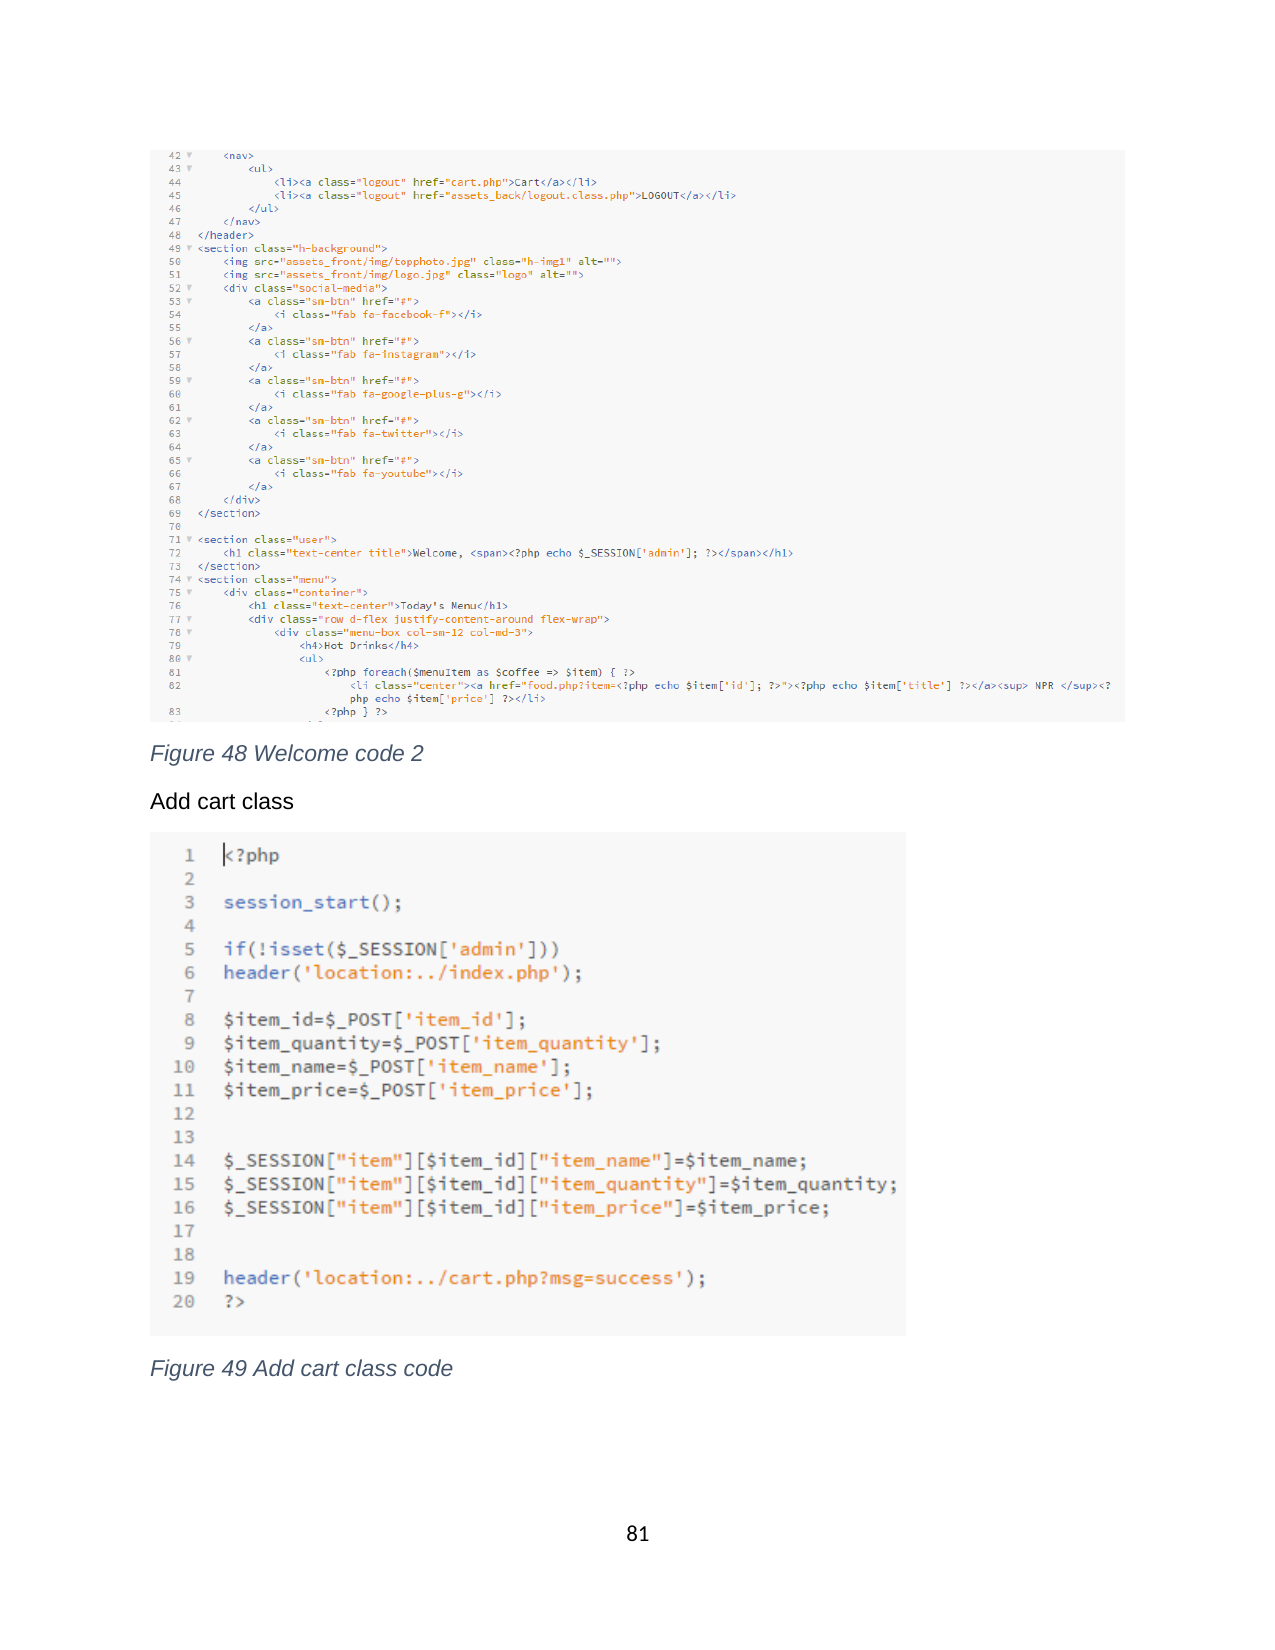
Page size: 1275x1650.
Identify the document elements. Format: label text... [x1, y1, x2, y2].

text Figure 49 Add cart class code [150, 1355, 1125, 1381]
text Add cart class [150, 788, 1125, 814]
picture [150, 832, 907, 1336]
picture [150, 150, 1125, 722]
text Figure 48 Welcome code 2 [150, 740, 1125, 767]
